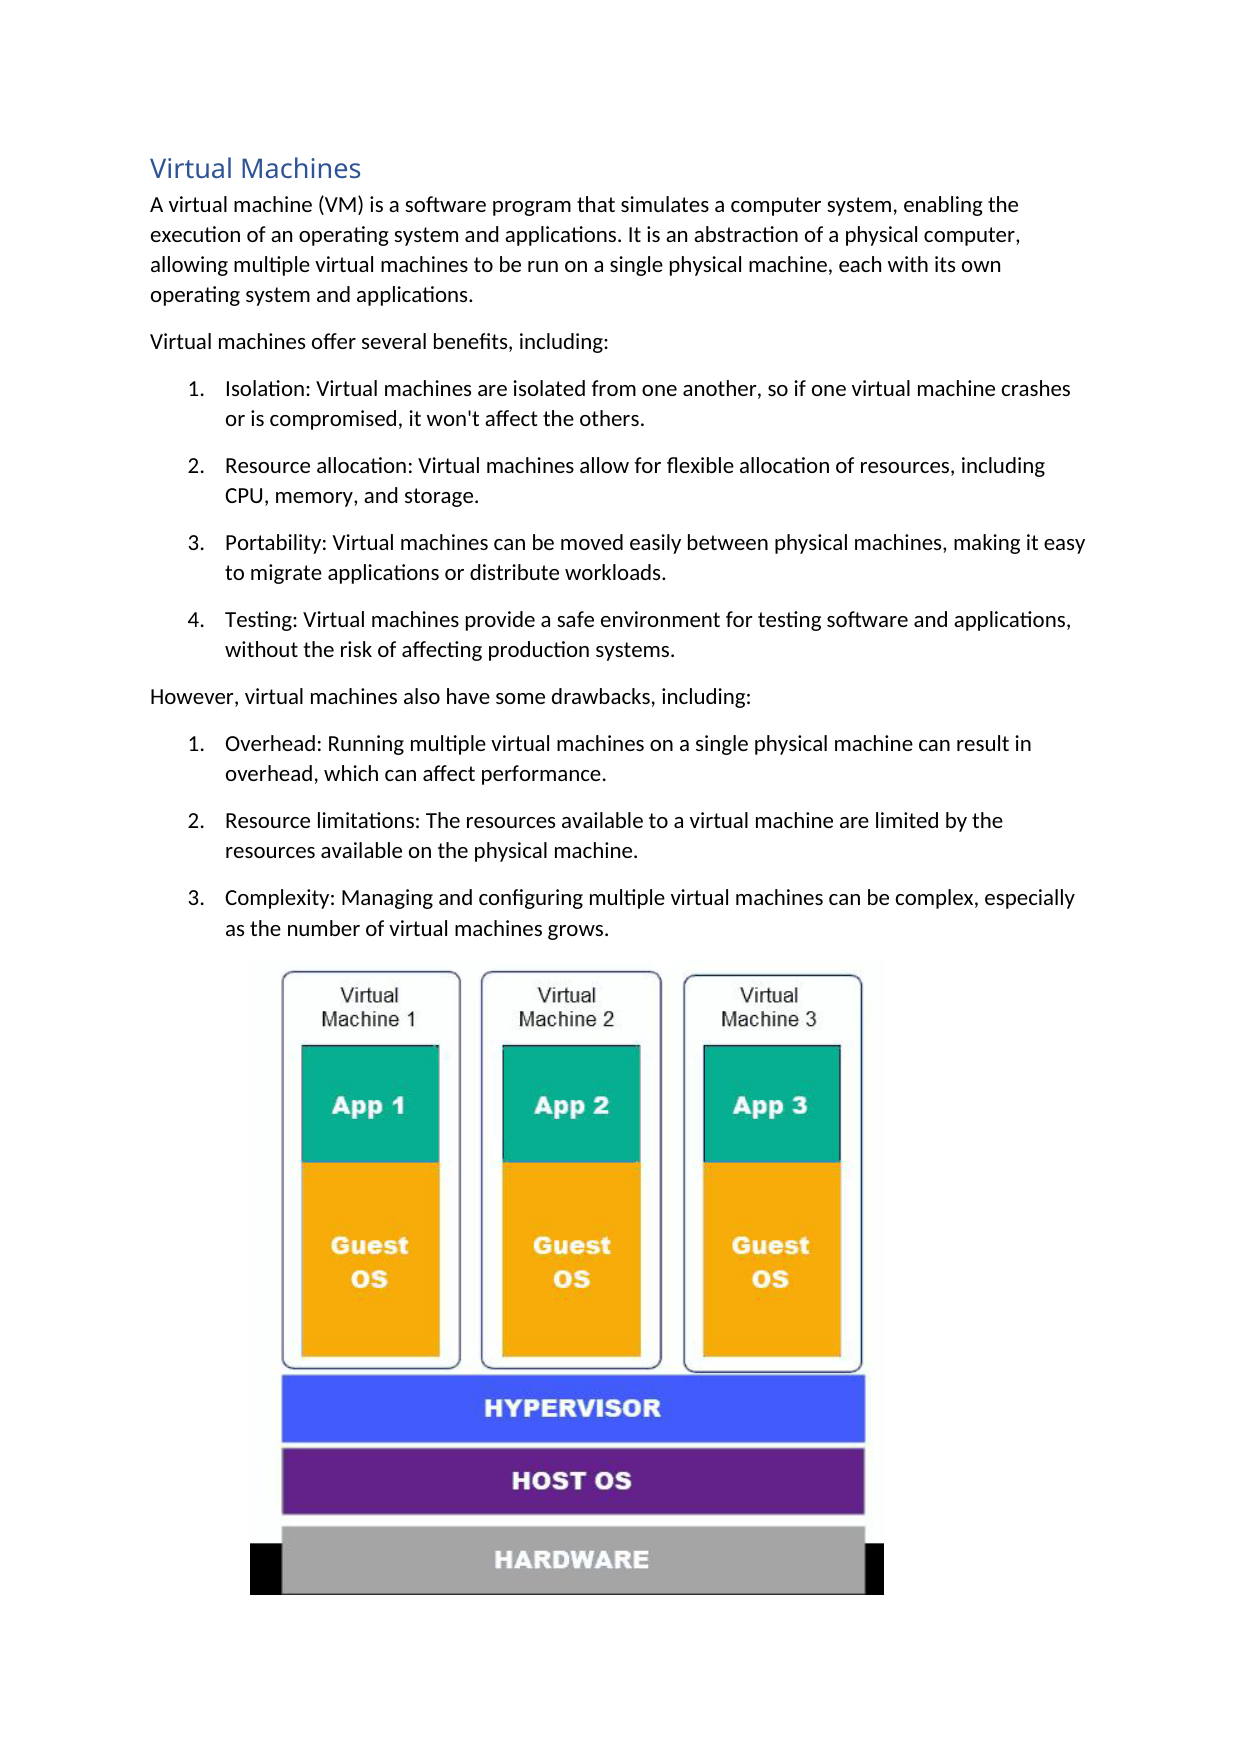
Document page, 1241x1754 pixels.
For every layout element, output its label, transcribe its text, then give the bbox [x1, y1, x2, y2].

list Complexity: Managing and configuring multiple virtual machines can be complex, especially as the number of virtual machines grows. [187, 883, 1090, 942]
list Overhead: Running multiple virtual machines on a single physical machine can result in overhead, which can affect performance. [187, 729, 1090, 788]
list Resource allocation: Virtual machines allow for flexible allocation of resources, including CPU, memory, and storage. [187, 451, 1090, 509]
list Resource limitations: The resources available to a virtual machine are limited by the resources available on the physical machine. [187, 806, 1090, 865]
text Virtual machines offer several benefits, including: [150, 327, 1090, 355]
text However, virtual machines also have some drawbacks, including: [150, 682, 1090, 711]
list Testing: Virtual machines provide a safe environment for testing software and applications, without the risk of affecting production systems. [187, 605, 1090, 664]
list Portability: Virtual machines can be moved easily between physical machines, making it easy to migrate applications or distribute workloads. [187, 528, 1090, 587]
list Isolation: Virtual machines are isolated from one another, so if one virtual machine crashes or is compromised, it won't affect the others. [187, 374, 1090, 432]
text A virtual machine (VM) is a software program that simulates a computer system, enabling the execution of an operating system and applications. It is an abstraction of a physical computer, allowing multiple virtual machines to be run on a single physical machine, each with its own operating system and applications. [150, 190, 1090, 308]
subtitle Virtual Machines [150, 150, 1090, 187]
